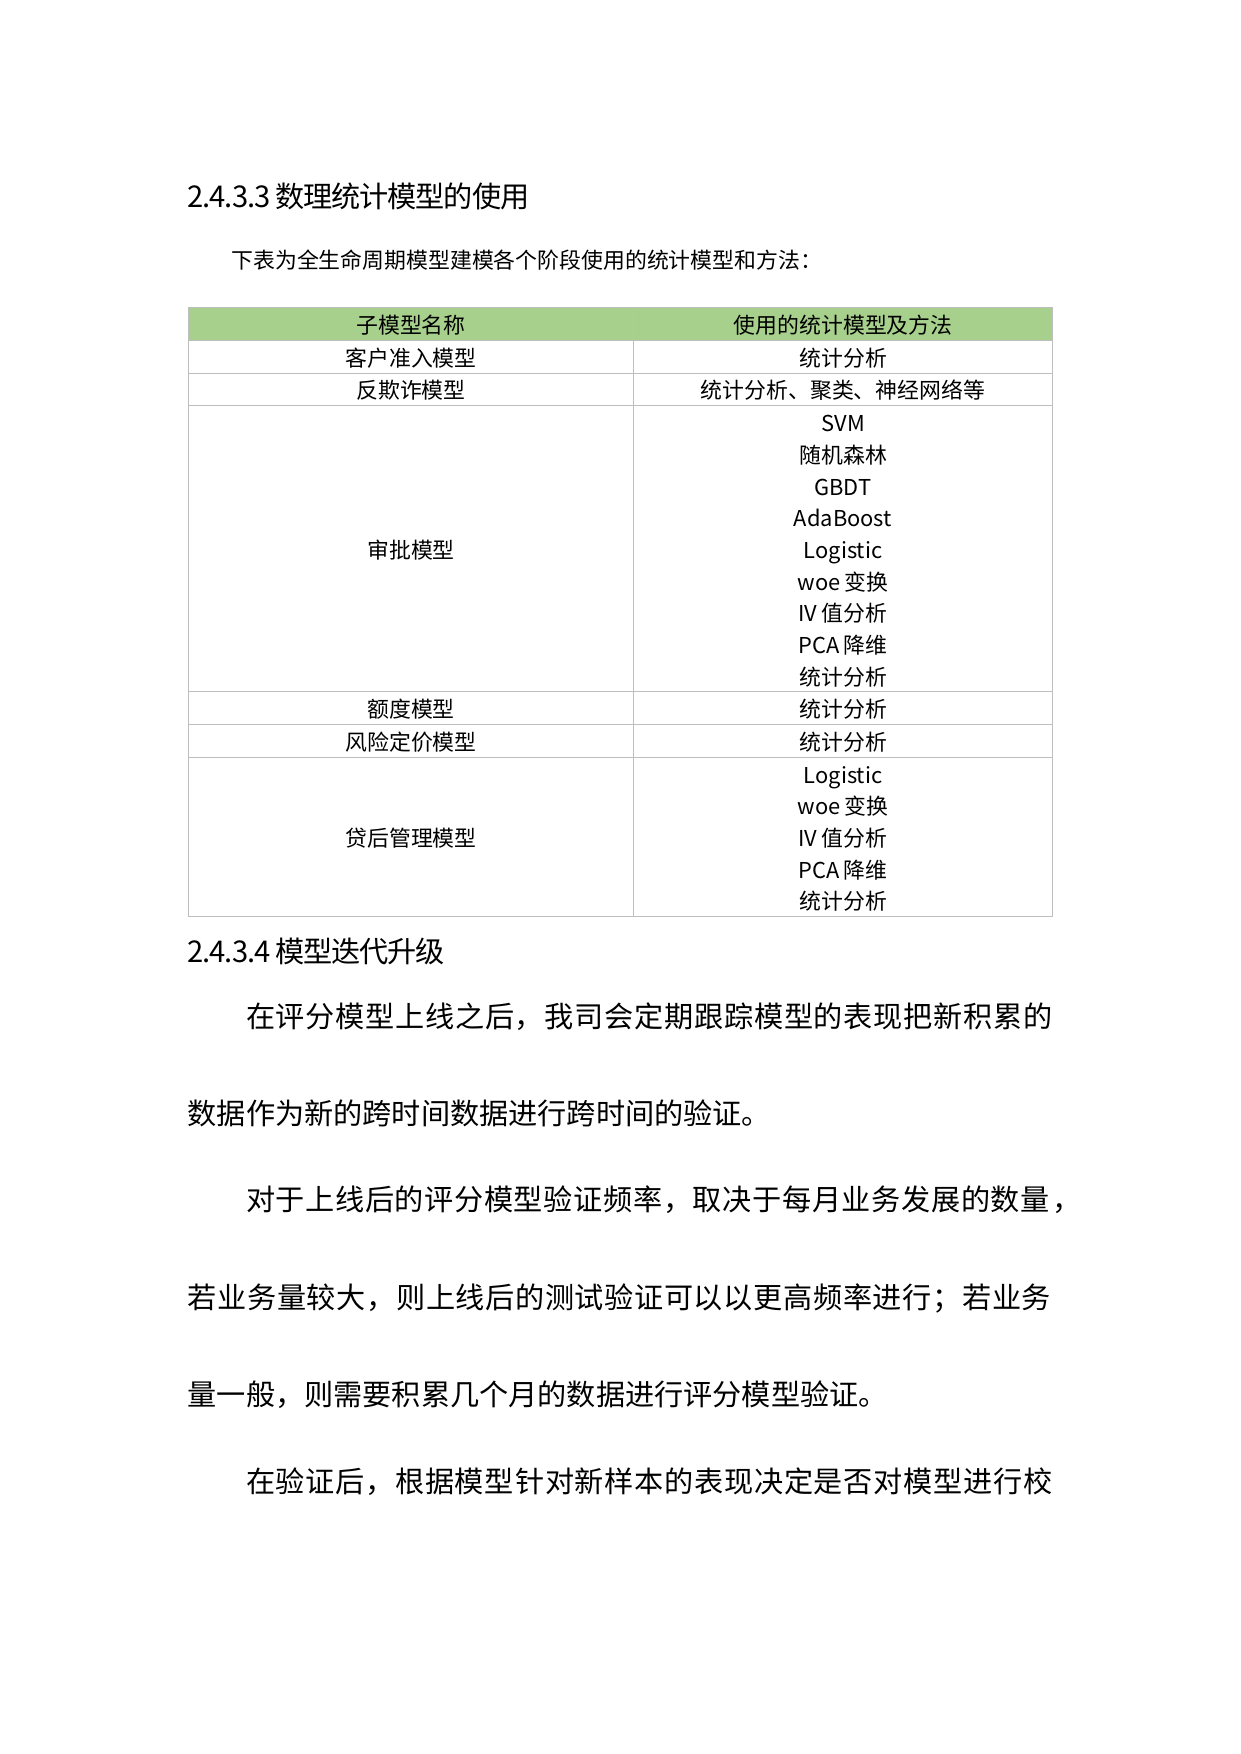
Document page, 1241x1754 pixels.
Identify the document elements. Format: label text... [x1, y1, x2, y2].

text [187, 1447, 1053, 1512]
table_cell 统计分析 [634, 341, 1052, 372]
table_cell 统计分析 [634, 692, 1052, 724]
table_header 使用的统计模型及方法 [634, 308, 1052, 340]
table_cell 客户准入模型 [189, 341, 633, 372]
table_header 子模型名称 [189, 308, 633, 340]
table_cell 统计分析 [634, 725, 1052, 757]
text 下表为全生命周期模型建模各个阶段使用的统计模型和方法： [187, 243, 1053, 275]
table_cell 风险定价模型 [189, 725, 633, 757]
table_cell 贷后管理模型 [189, 758, 633, 916]
table_cell 额度模型 [189, 692, 633, 724]
table_cell SVM 随机森林 GBDT AdaBoost Logistic woe变换 IV值分析 PCA降维 统计分析 [634, 406, 1052, 691]
list 数理统计模型的使用 [187, 162, 1053, 227]
text 对于上线后的评分模型验证频率，取决于每月业务发展的数量，若业务量较大，则上线后的测试验证可以以更高频率进行；若业务量一般，则需要积累几个月的数据进行评分模型验证。 [187, 1166, 1053, 1426]
list 模型迭代升级 [187, 917, 1053, 982]
text 在评分模型上线之后，我司会定期跟踪模型的表现把新积累的数据作为新的跨时间数据进行跨时间的验证。 [187, 982, 1053, 1144]
table_cell 审批模型 [189, 406, 633, 691]
table_cell 反欺诈模型 [189, 374, 633, 405]
table_cell 统计分析、聚类、神经网络等 [634, 374, 1052, 405]
table_cell Logistic woe变换 IV值分析 PCA降维 统计分析 [634, 758, 1052, 916]
